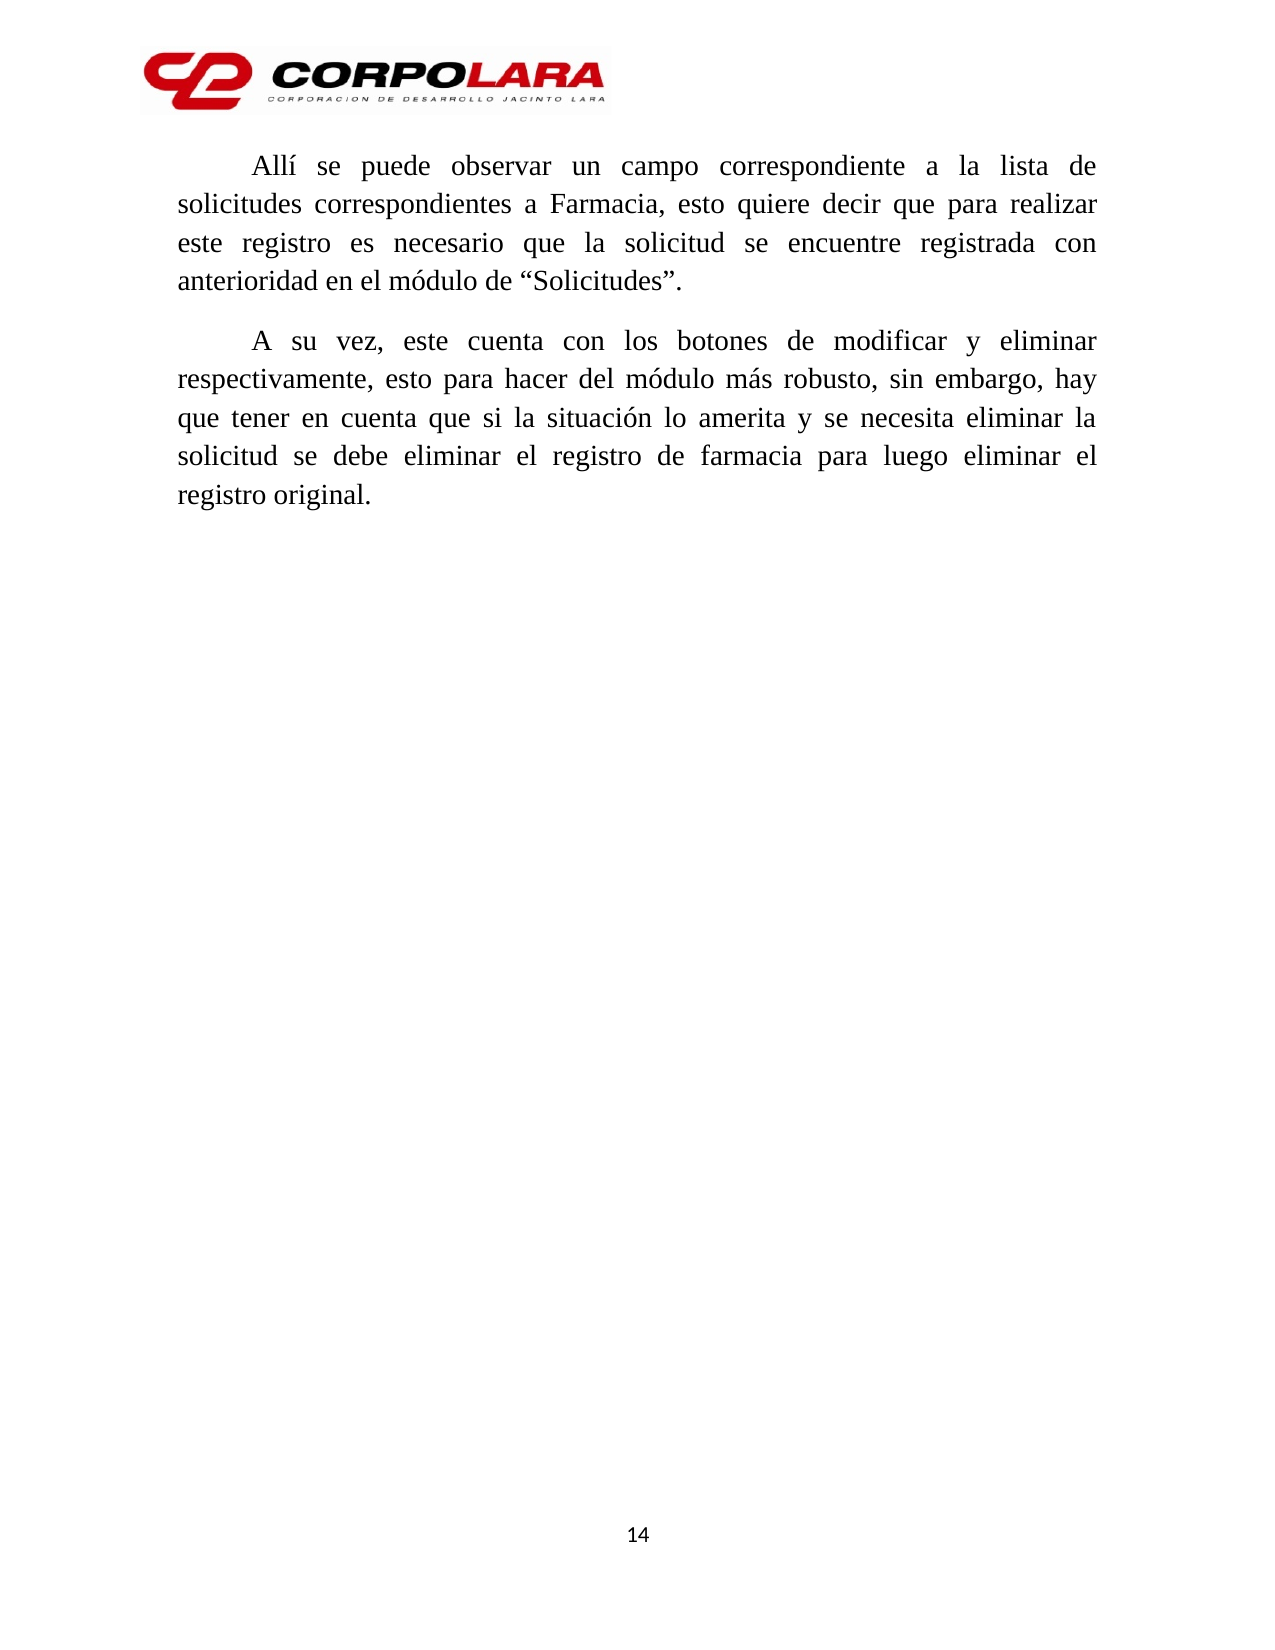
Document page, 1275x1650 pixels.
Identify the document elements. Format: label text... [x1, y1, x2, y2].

text A su vez, este cuenta con los botones de modificar y eliminar respectivamente, esto para hacer del módulo más robusto, sin embargo, hay que tener en cuenta que si la situación lo amerita y se necesita eliminar la solicitud se debe eliminar el registro de farmacia para luego eliminar el registro original. [177, 323, 1098, 510]
text Allí se puede observar un campo correspondiente a la lista de solicitudes correspondientes a Farmacia, esto quiere decir que para realizar este registro es necesario que la solicitud se encuentre registrada con anterioridad en el módulo de “Solicitudes”. [177, 148, 1098, 297]
picture [140, 46, 612, 115]
